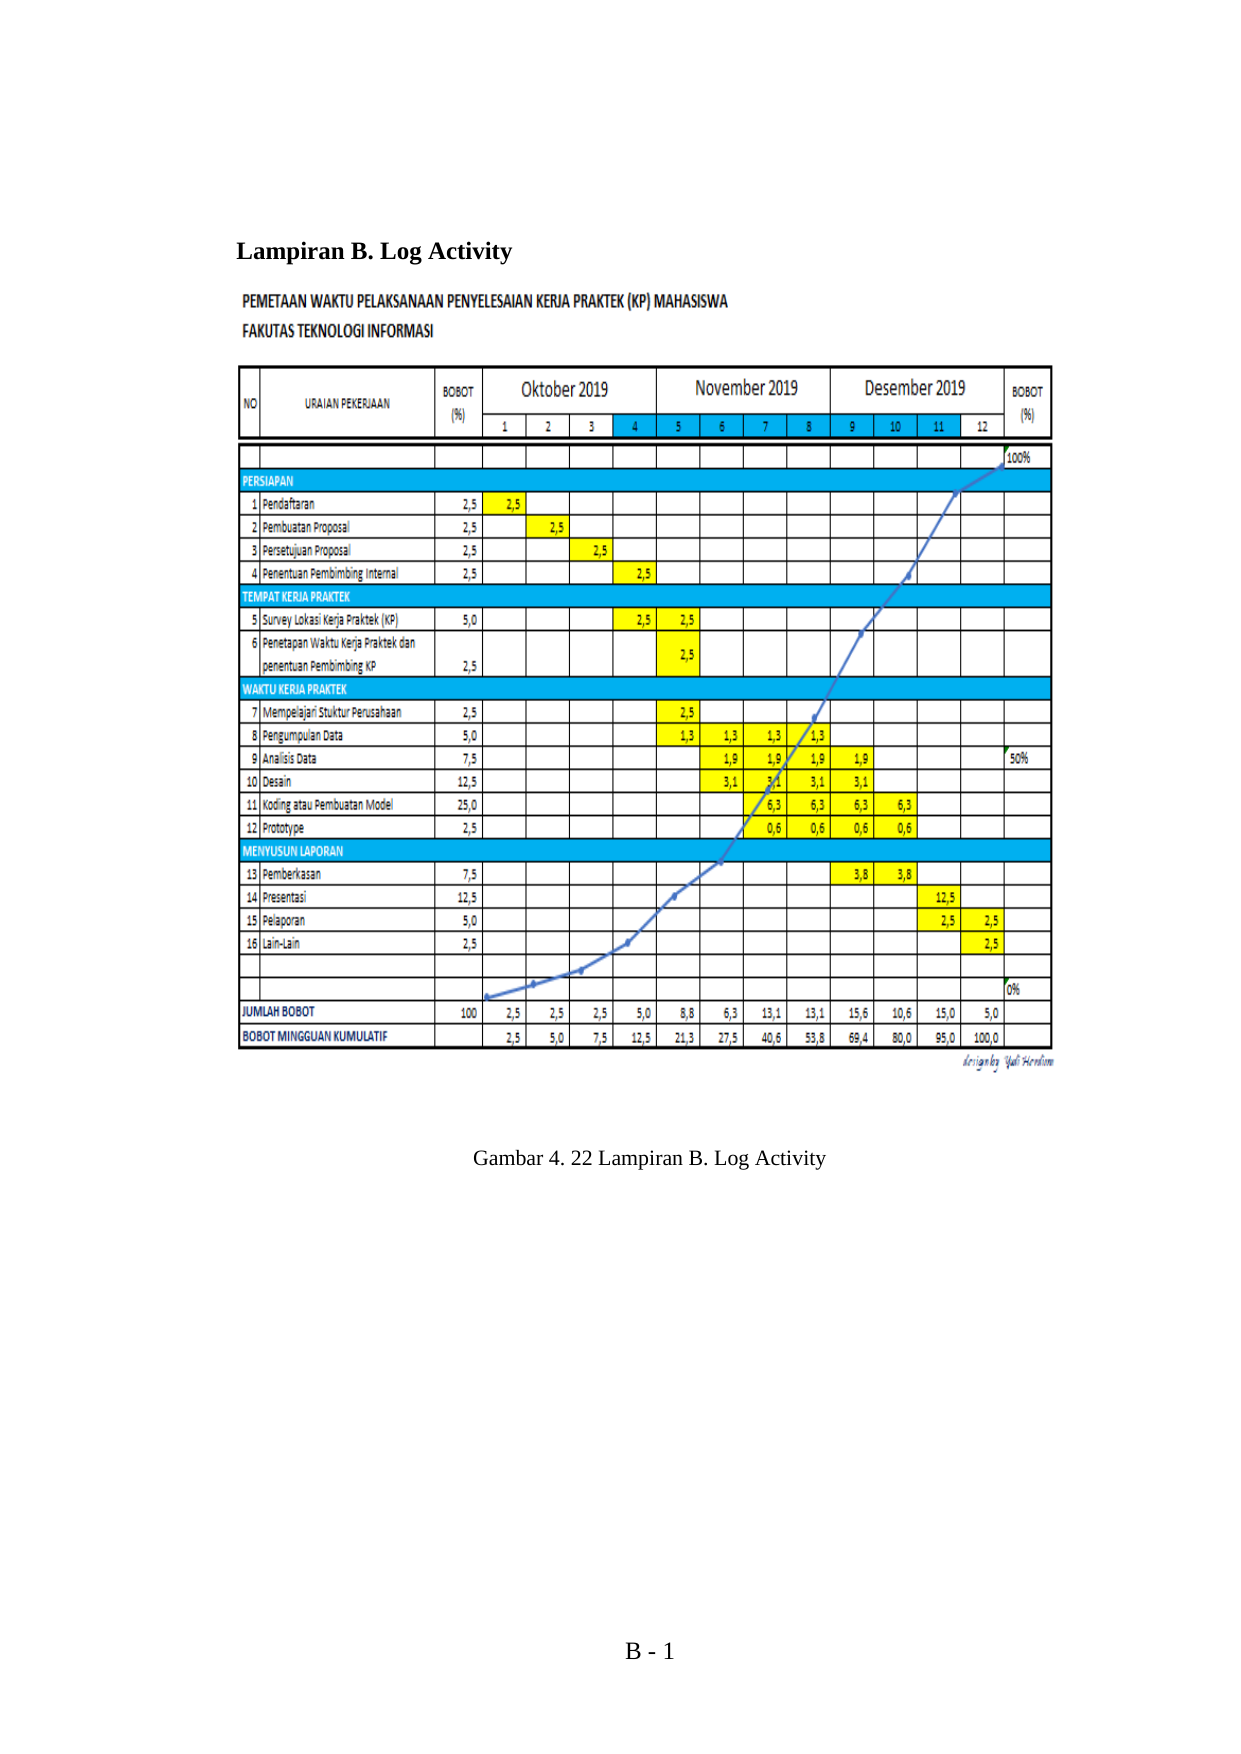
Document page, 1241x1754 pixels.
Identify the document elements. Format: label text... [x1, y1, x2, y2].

subtitle Gambar 4. 22 Lampiran B. Log Activity [236, 1145, 1063, 1171]
picture [236, 288, 1063, 1081]
subtitle Lampiran B. Log Activity [236, 236, 1063, 265]
